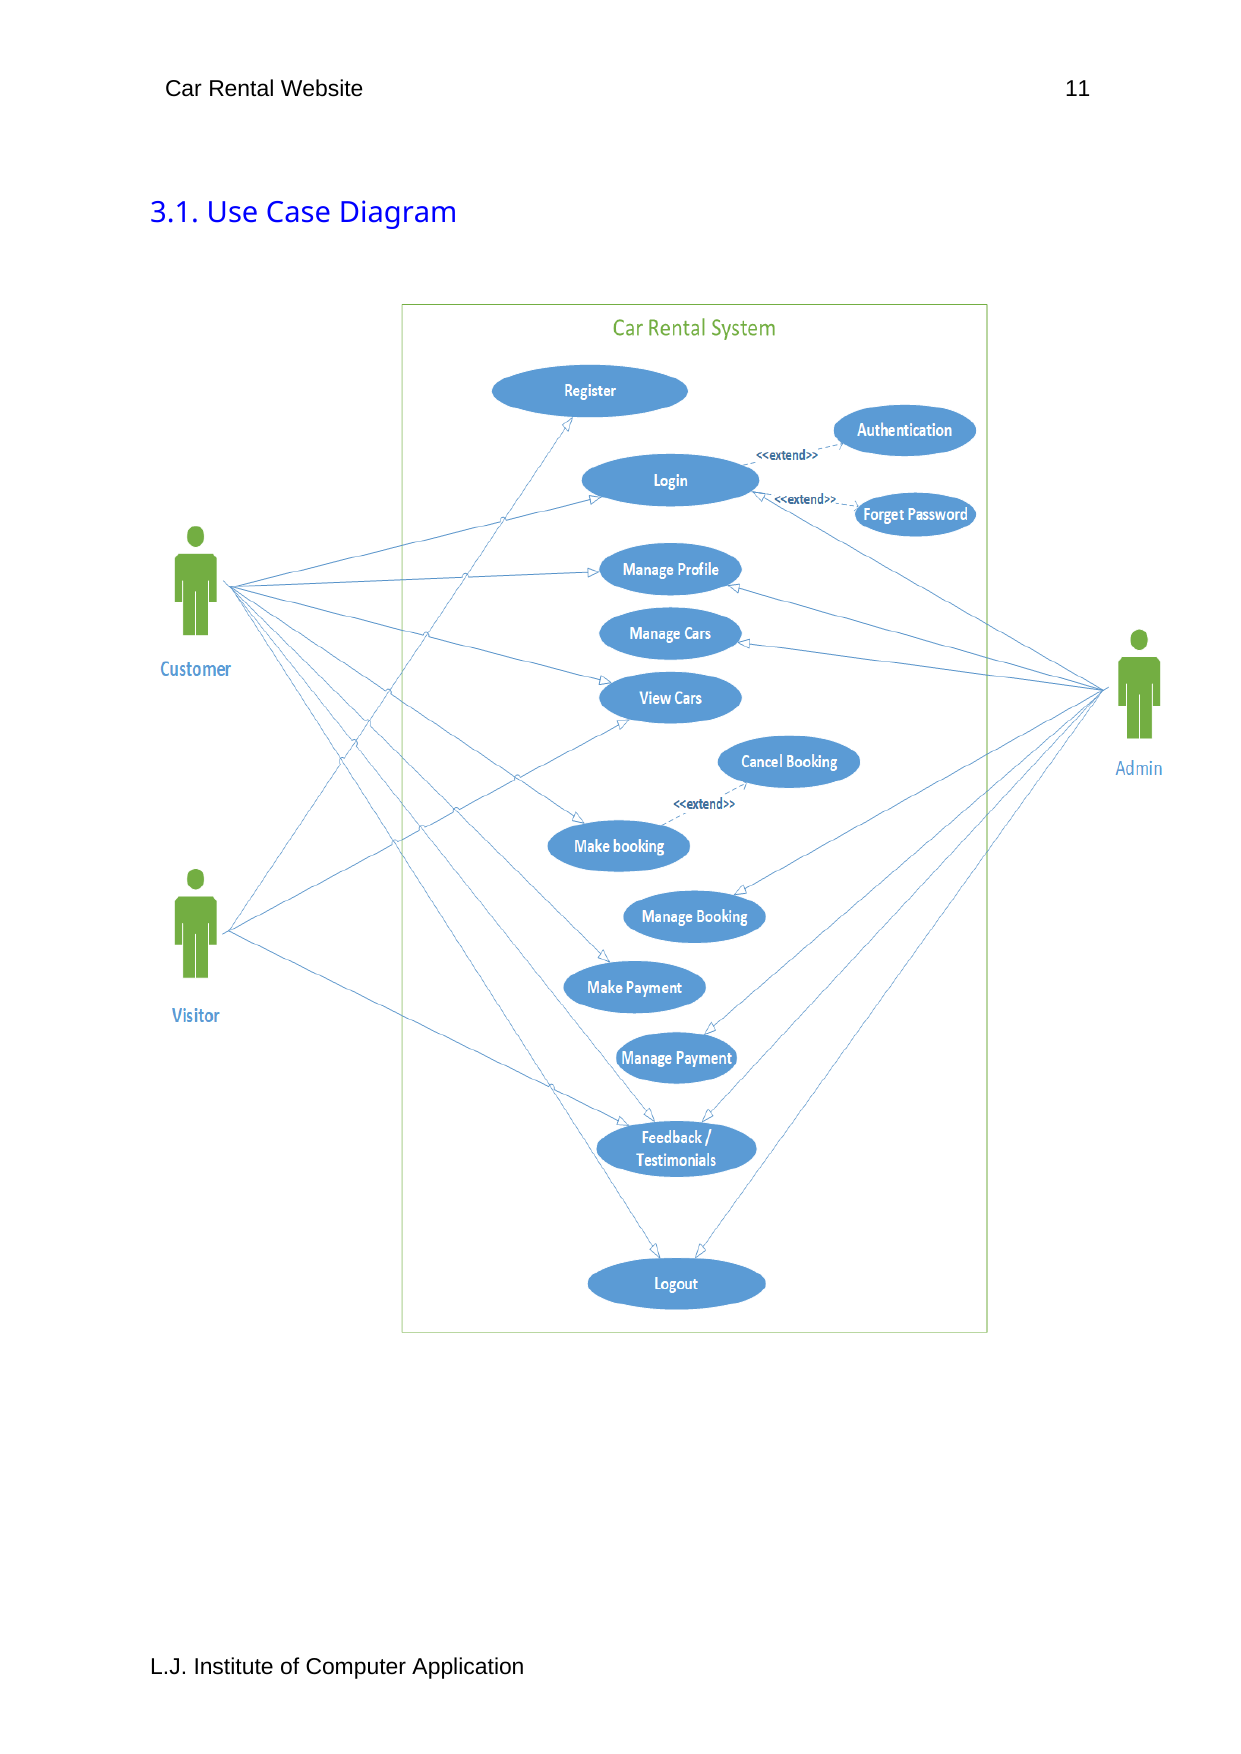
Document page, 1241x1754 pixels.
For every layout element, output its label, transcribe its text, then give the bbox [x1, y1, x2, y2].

subtitle 3.1. Use Case Diagram [150, 192, 1090, 231]
picture [150, 303, 1172, 1333]
